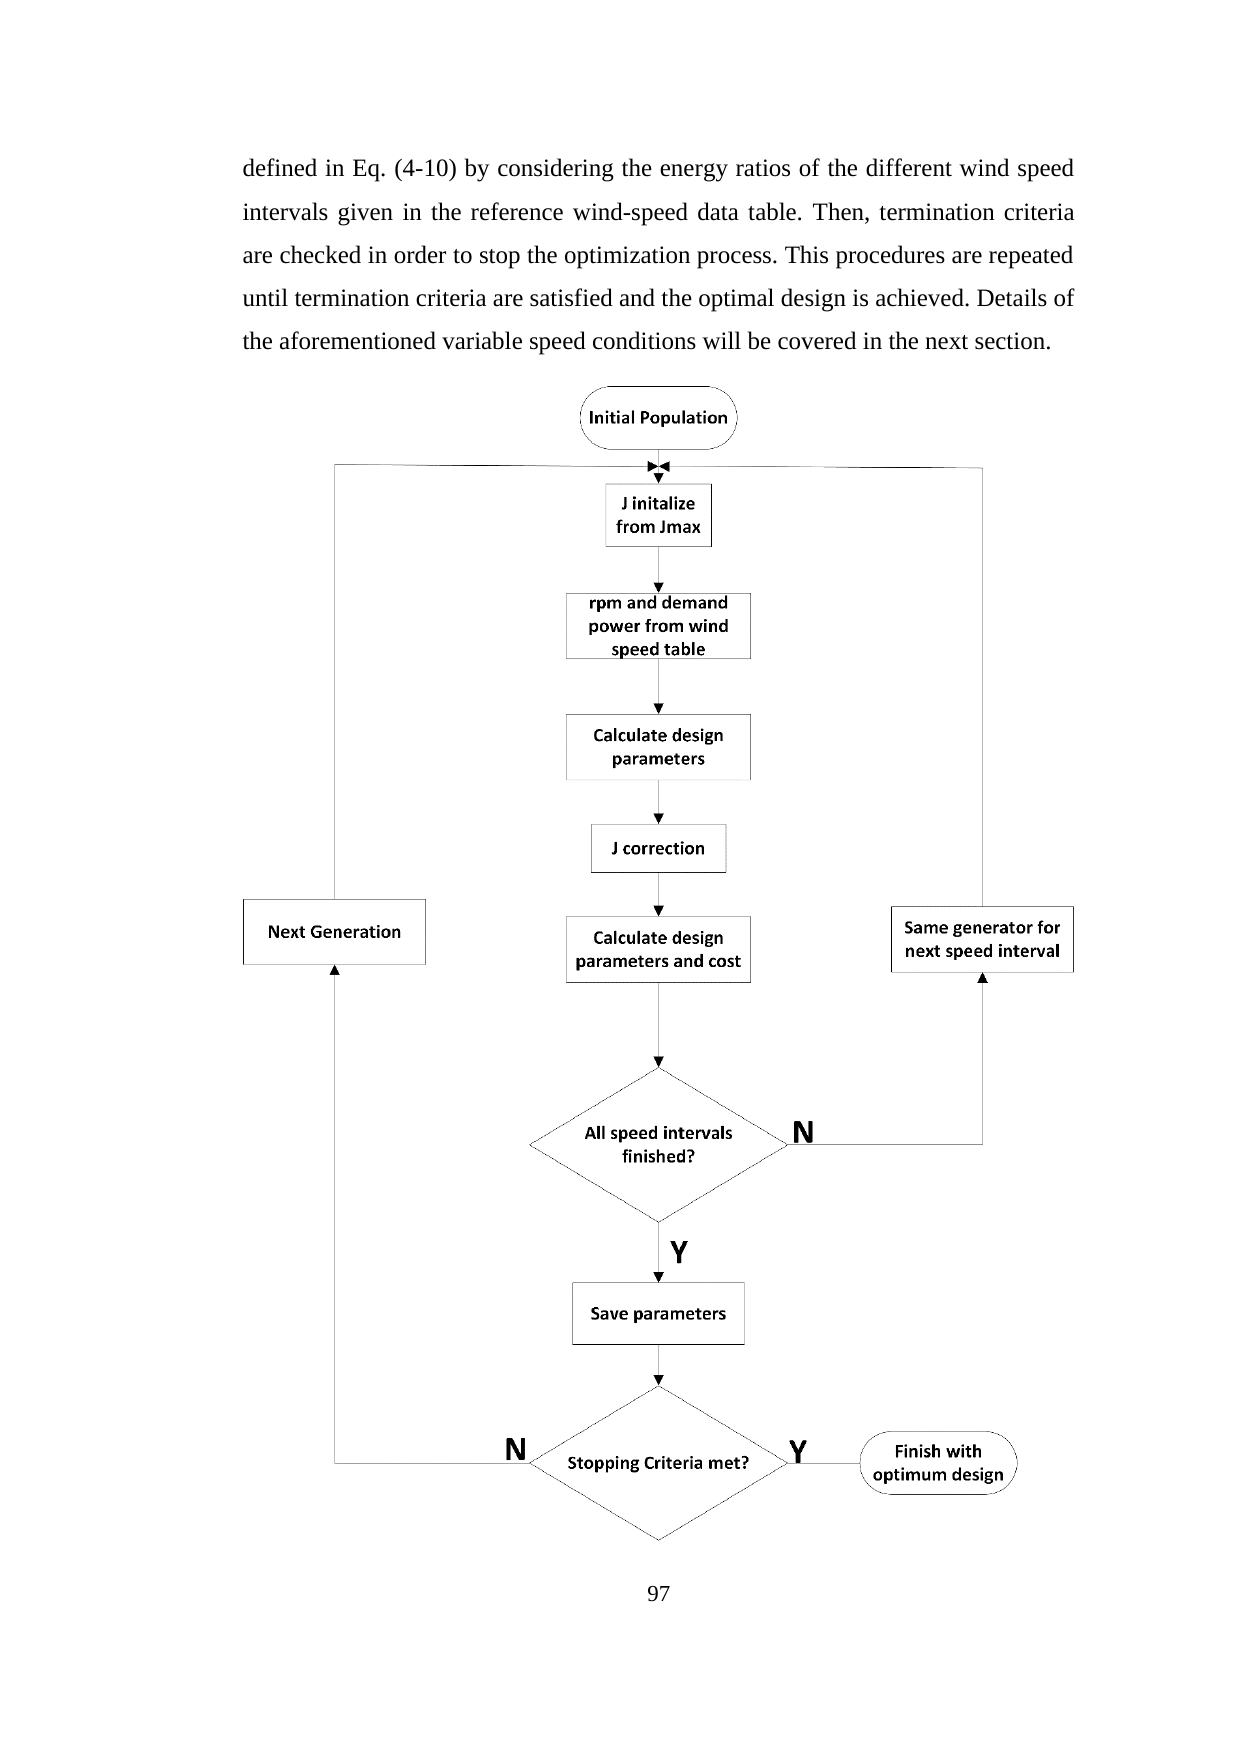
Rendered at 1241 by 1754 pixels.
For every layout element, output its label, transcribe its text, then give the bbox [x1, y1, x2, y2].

picture [242, 385, 1075, 1541]
